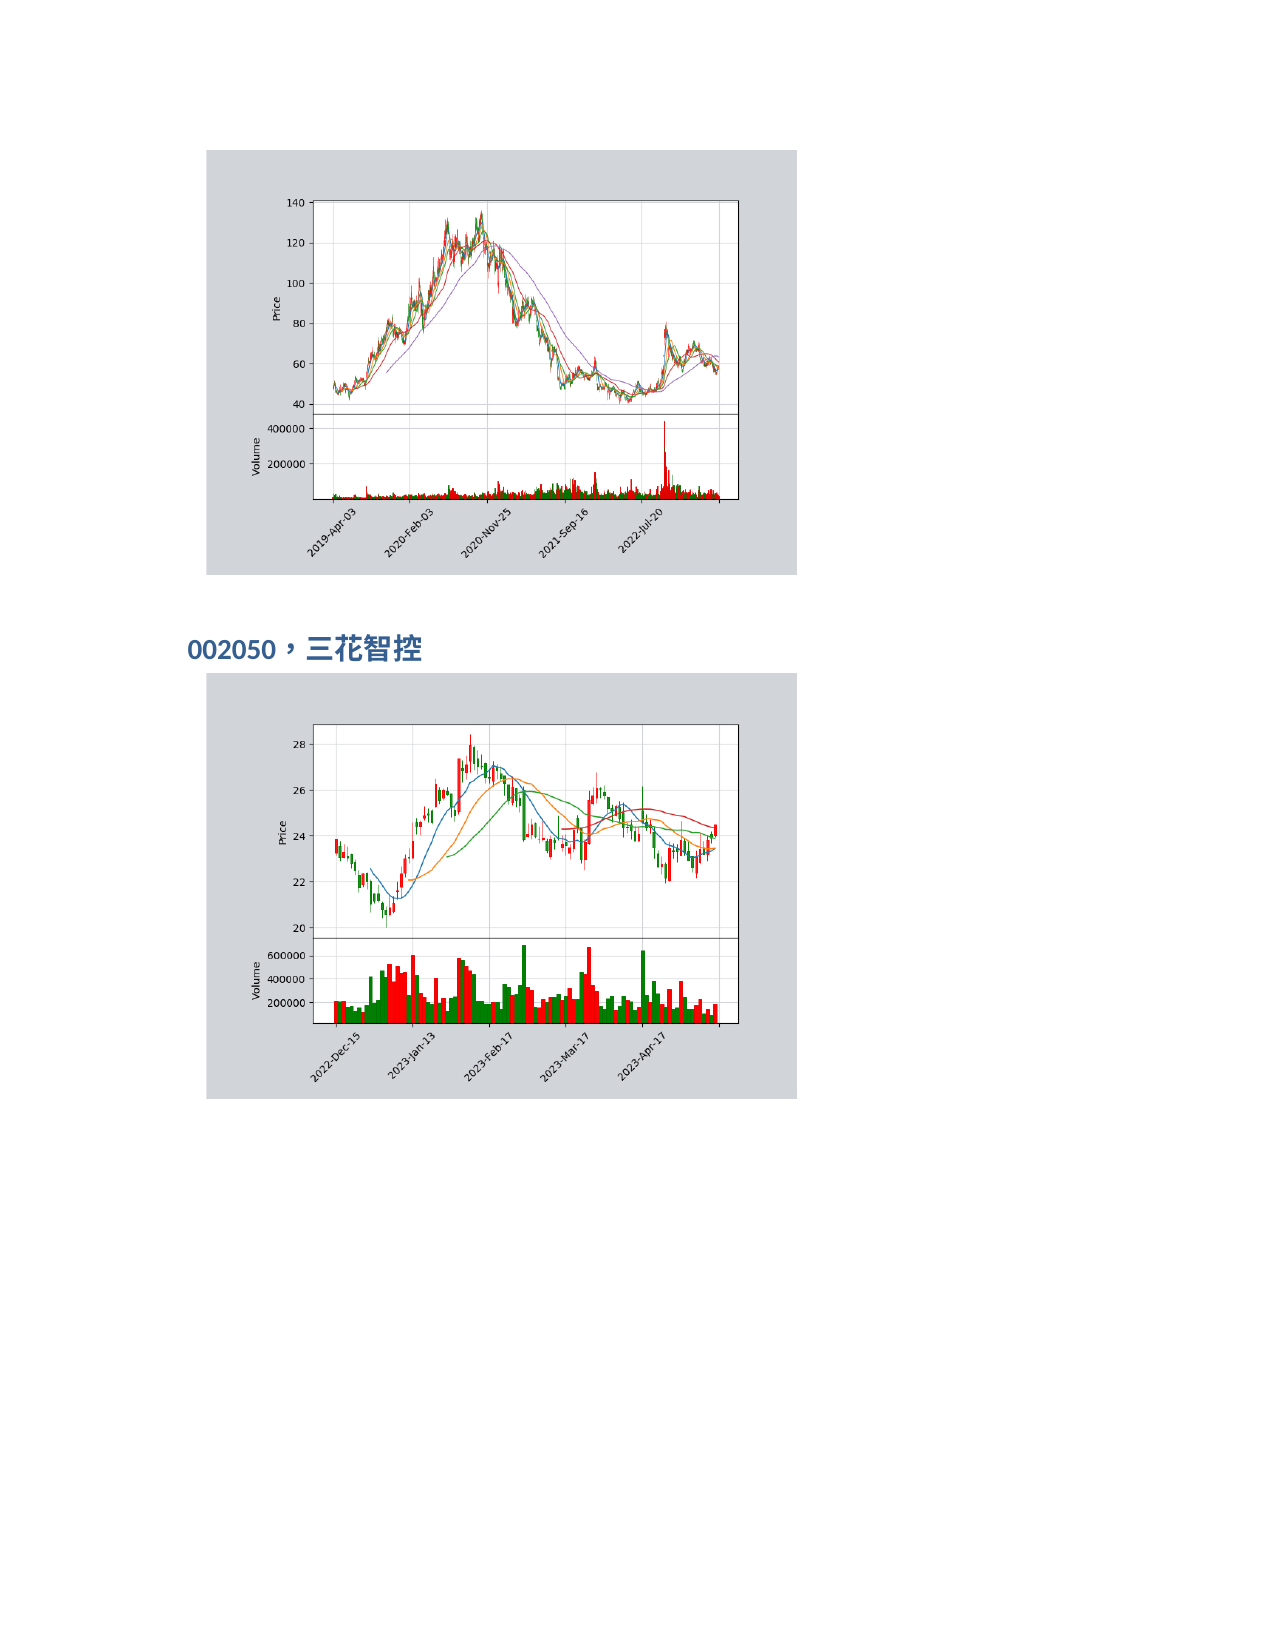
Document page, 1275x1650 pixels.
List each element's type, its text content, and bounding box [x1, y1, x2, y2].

picture [206, 673, 797, 1099]
picture [206, 150, 797, 575]
subtitle 002050，三花智控 [187, 628, 1087, 668]
